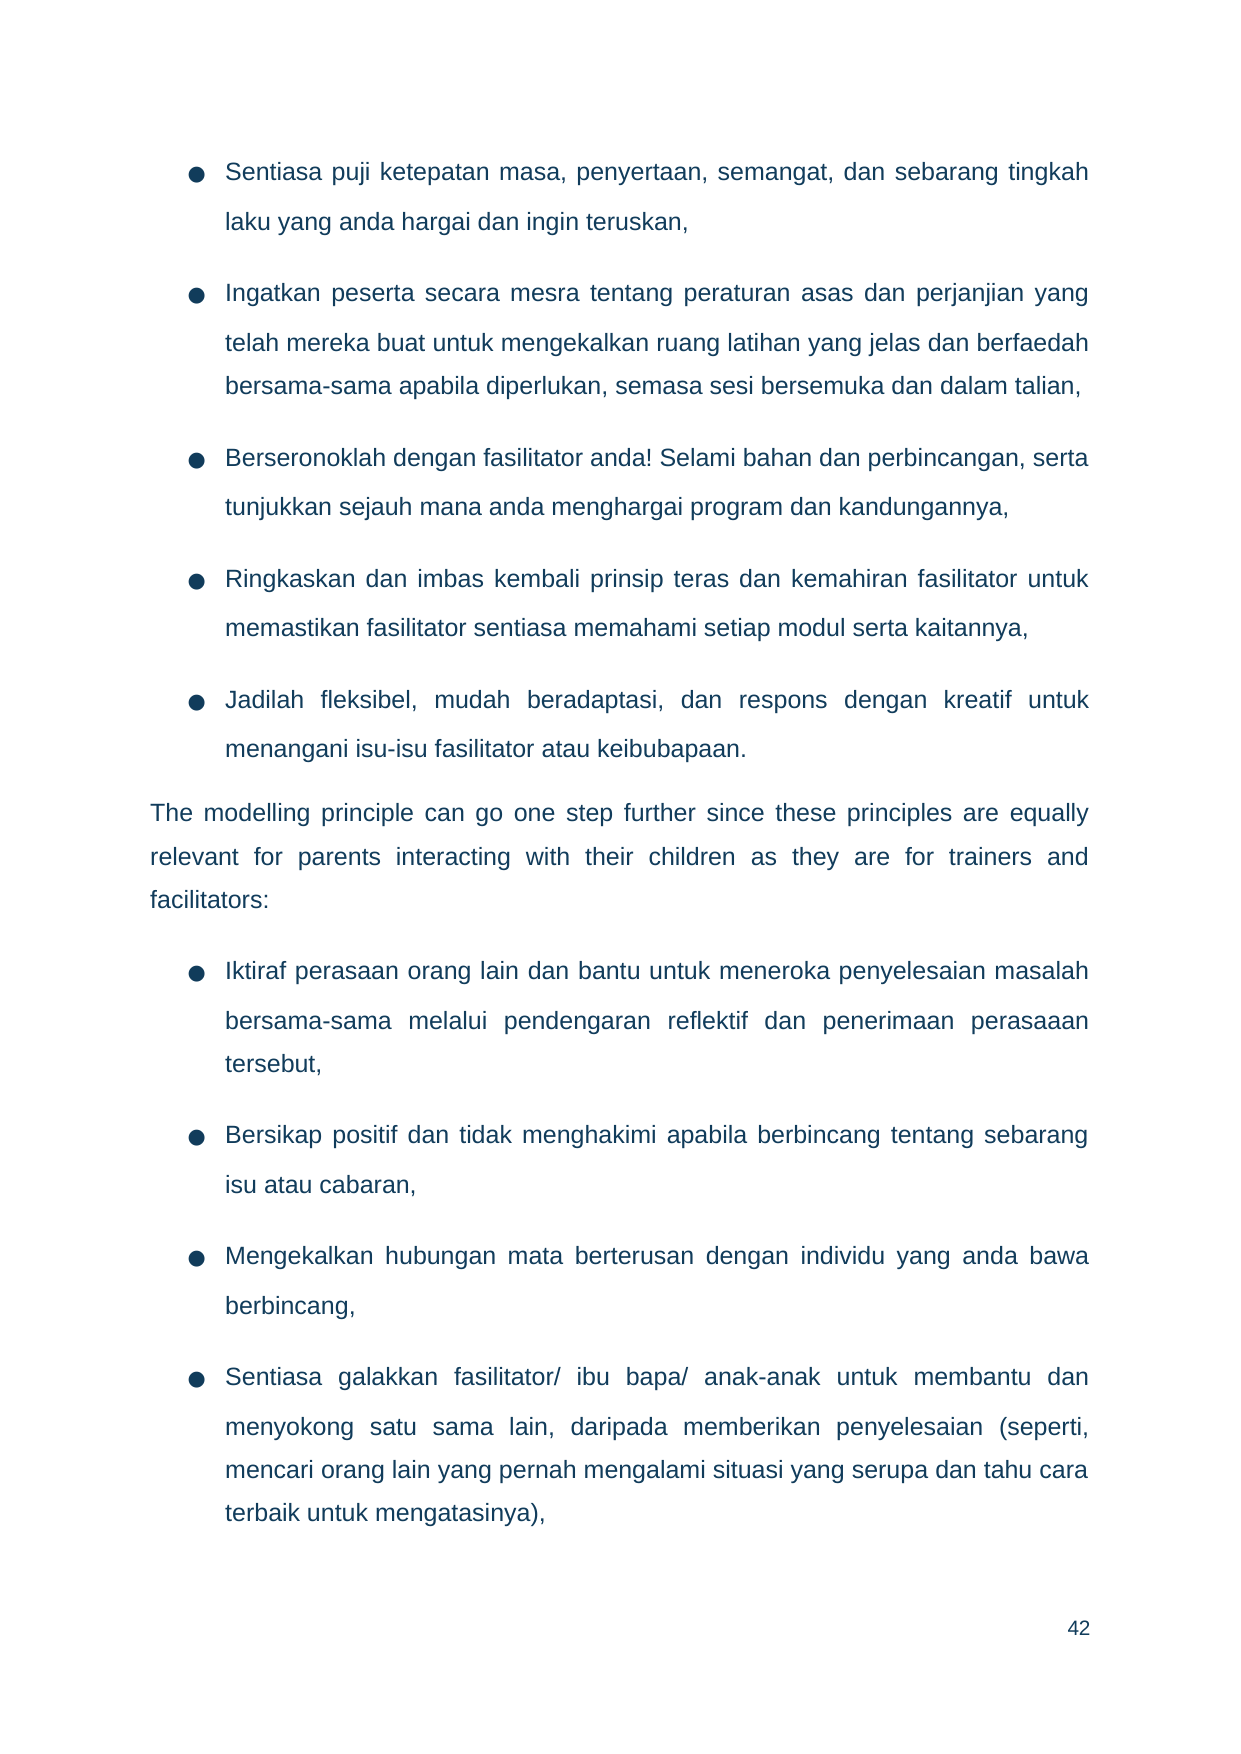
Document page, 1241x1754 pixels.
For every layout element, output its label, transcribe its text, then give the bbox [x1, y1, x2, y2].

list Ringkaskan dan imbas kembali prinsip teras dan kemahiran fasilitator untuk memastikan fasilitator sentiasa memahami setiap modul serta kaitannya, [187, 556, 1090, 642]
list Mengekalkan hubungan mata berterusan dengan individu yang anda bawa berbincang, [187, 1234, 1090, 1319]
list Jadilah fleksibel, mudah beradaptasi, dan respons dengan kreatif untuk menangani isu-isu fasilitator atau keibubapaan. [187, 677, 1090, 763]
list Ingatkan peserta secara mesra tentang peraturan asas dan perjanjian yang telah mereka buat untuk mengekalkan ruang latihan yang jelas dan berfaedah bersama-sama apabila diperlukan, semasa sesi bersemuka dan dalam talian, [187, 271, 1090, 400]
list Iktiraf perasaan orang lain dan bantu untuk meneroka penyelesaian masalah bersama-sama melalui pendengaran reflektif dan penerimaan perasaaan tersebut, [187, 948, 1090, 1077]
text The modelling principle can go one step further since these principles are equally relevant for parents interacting with their children as they are for trainers and facilitators: [150, 798, 1090, 913]
list Sentiasa galakkan fasilitator/ ibu bapa/ anak-anak untuk membantu dan menyokong satu sama lain, daripada memberikan penyelesaian (seperti, mencari orang lain yang pernah mengalami situasi yang serupa dan tahu cara terbaik untuk mengatasinya), [187, 1355, 1090, 1527]
list Bersikap positif dan tidak menghakimi apabila berbincang tentang sebarang isu atau cabaran, [187, 1113, 1090, 1198]
list Sentiasa puji ketepatan masa, penyertaan, semangat, dan sebarang tingkah laku yang anda hargai dan ingin teruskan, [187, 150, 1090, 236]
list Berseronoklah dengan fasilitator anda! Selami bahan dan perbincangan, serta tunjukkan sejauh mana anda menghargai program dan kandungannya, [187, 435, 1090, 521]
